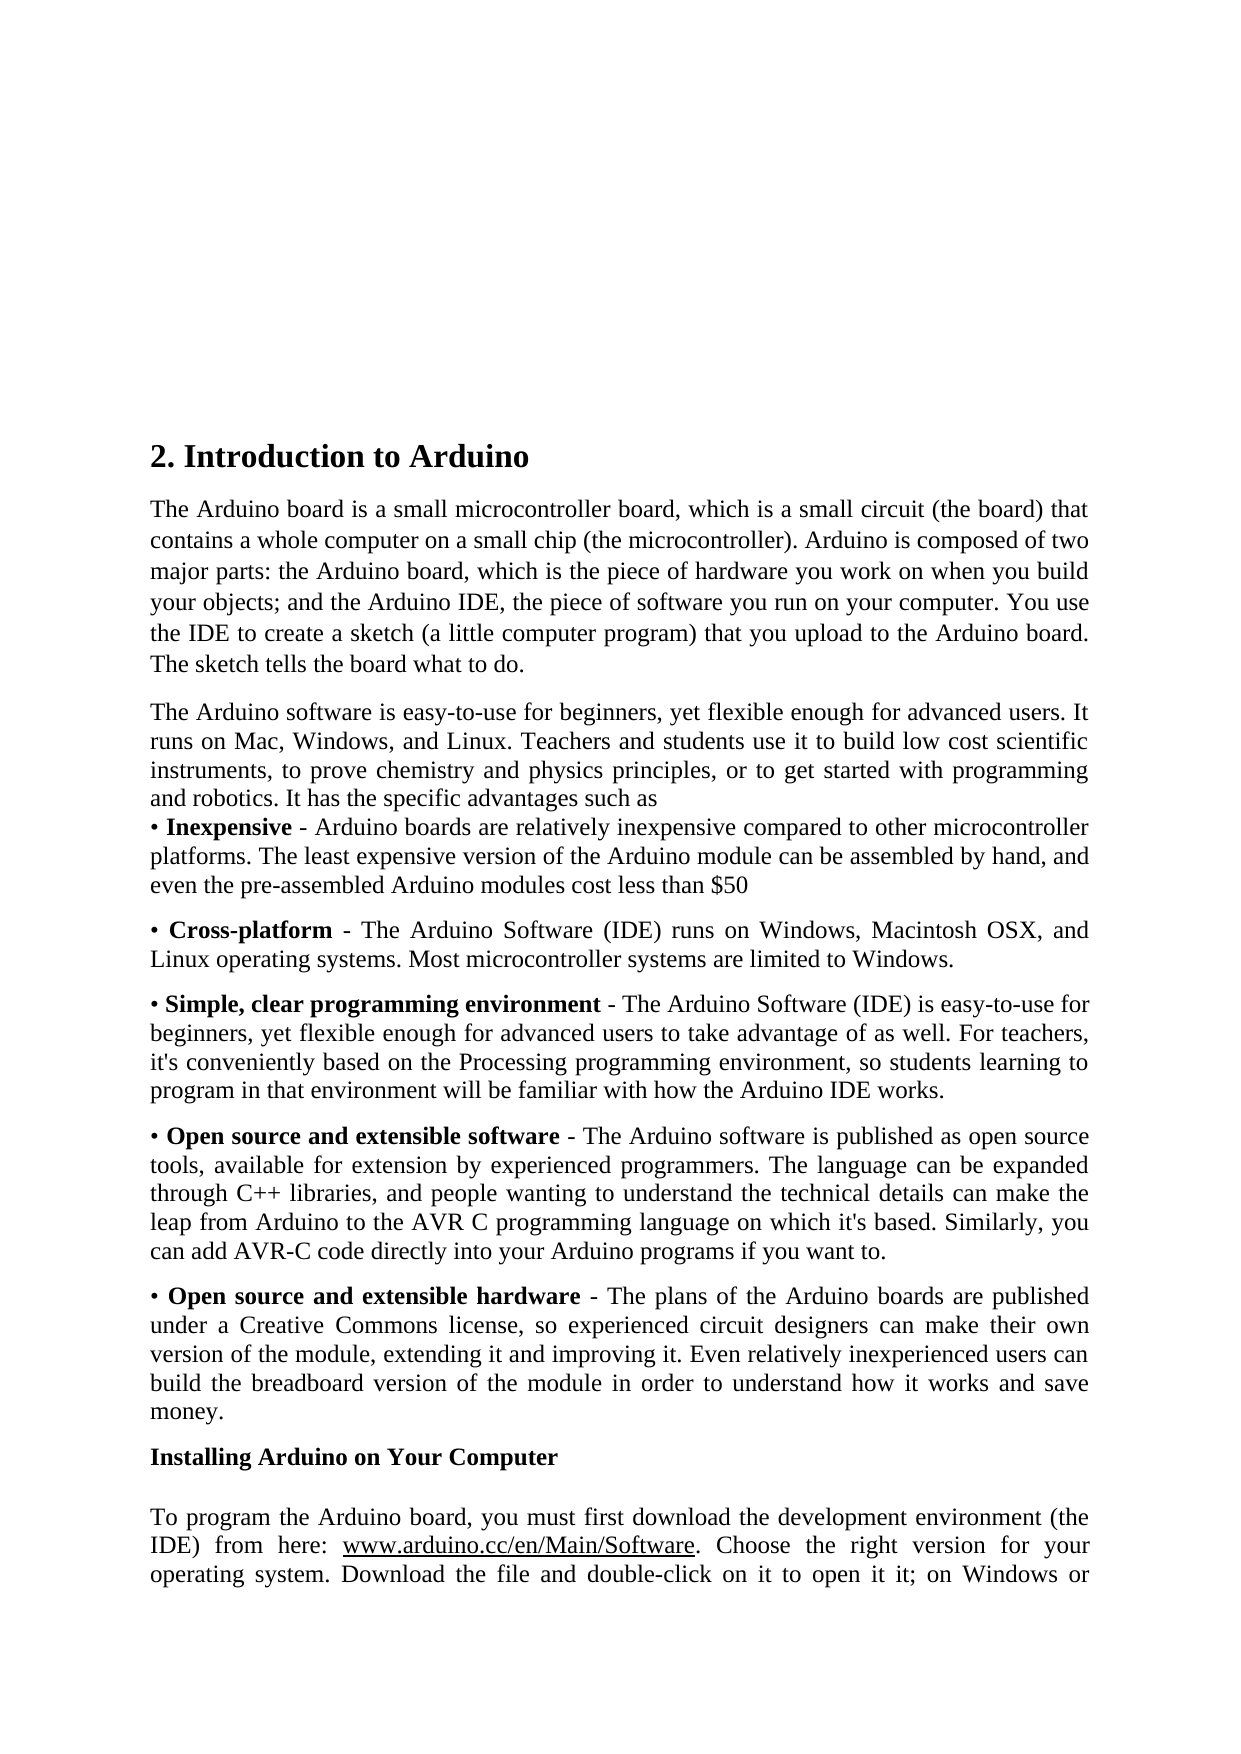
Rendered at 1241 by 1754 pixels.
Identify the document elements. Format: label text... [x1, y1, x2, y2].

text • Open source and extensible software - The Arduino software is published as open source tools, available for extension by experienced programmers. The language can be expanded through C++ libraries, and people wanting to understand the technical details can make the leap from Arduino to the AVR C programming language on which it's based. Similarly, you can add AVR-C code directly into your Arduino programs if you want to. [150, 1121, 1090, 1265]
text • Cross-platform - The Arduino Software (IDE) runs on Windows, Macintosh OSX, and Linux operating systems. Most microcontroller systems are limited to Windows. [150, 915, 1090, 973]
text • Open source and extensible hardware - The plans of the Arduino boards are published under a Creative Commons license, so experienced circuit designers can make their own version of the module, extending it and improving it. Even relatively inexperienced users can build the breadboard version of the module in order to understand how it works and save money. [150, 1281, 1090, 1425]
text The Arduino board is a small microcontroller board, which is a small circuit (the board) that contains a whole computer on a small chip (the microcontroller). Arduino is composed of two major parts: the Arduino board, which is the piece of hardware you work on when you build your objects; and the Arduino IDE, the piece of software you run on your computer. You use the IDE to create a sketch (a little computer program) that you upload to the Arduino board. The sketch tells the board what to do. [150, 494, 1090, 678]
text Installing Arduino on Your Computer [150, 1442, 1090, 1471]
text • Simple, clear programming environment - The Arduino Software (IDE) is easy-to-use for beginners, yet flexible enough for advanced users to take advantage of as well. For teachers, it's conveniently based on the Processing programming environment, so students learning to program in that environment will be familiar with how the Arduino IDE works. [150, 989, 1090, 1104]
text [150, 1502, 1090, 1588]
text 2. Introduction to Arduino [150, 436, 1090, 474]
text • Inexpensive - Arduino boards are relatively inexpensive compared to other microcontroller platforms. The least expensive version of the Arduino module can be assembled by hand, and even the pre-assembled Arduino modules cost less than $50 [150, 812, 1090, 898]
text The Arduino software is easy-to-use for beginners, yet flexible enough for advanced users. It runs on Mac, Windows, and Linux. Teachers and students use it to build low cost scientific instruments, to prove chemistry and physics principles, or to get started with programming and robotics. It has the specific advantages such as [150, 697, 1090, 812]
